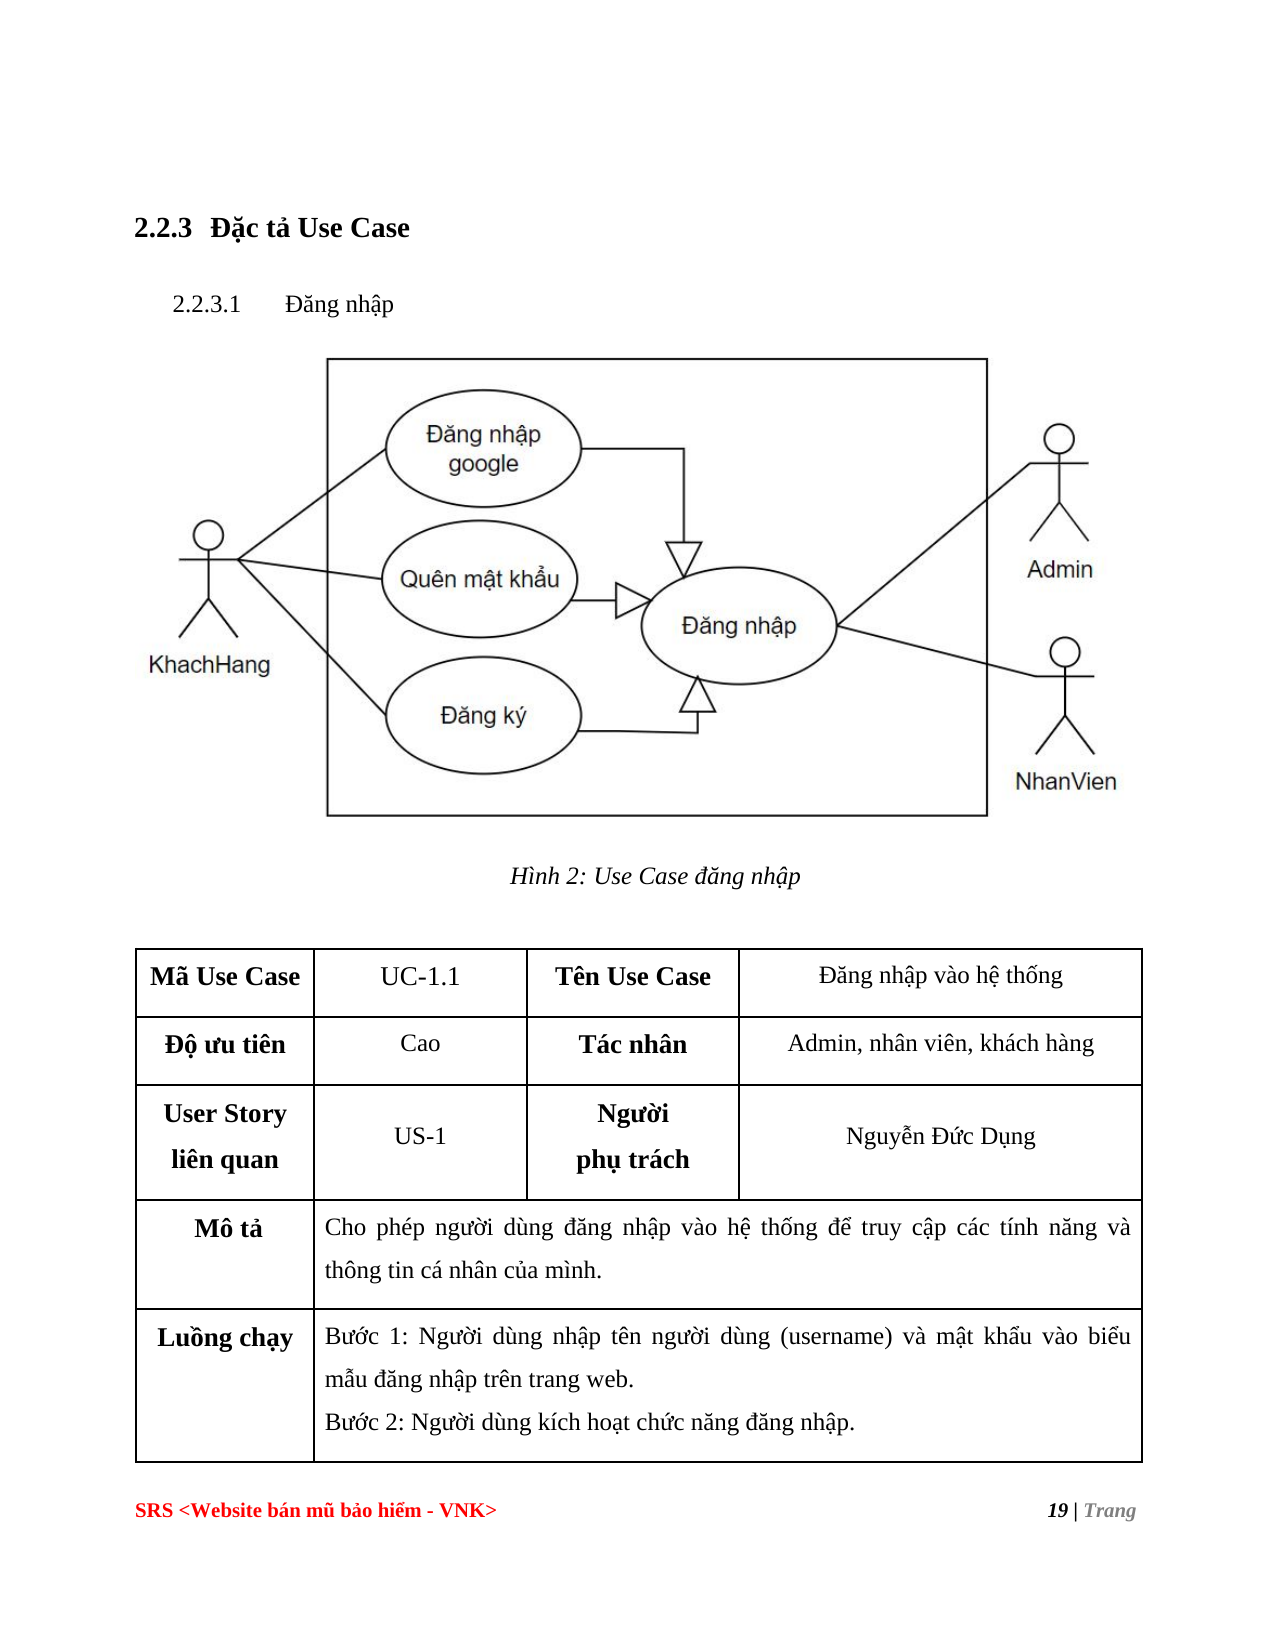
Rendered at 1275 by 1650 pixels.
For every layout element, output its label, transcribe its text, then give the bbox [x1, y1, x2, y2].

table_cell Luồng chạy [137, 1310, 313, 1461]
table_cell Cho phép người dùng đăng nhập vào hệ thống để truy cập các tính năng và thông tin cá nhân của mình. [315, 1201, 1141, 1308]
table_header Đăng nhập vào hệ thống [740, 950, 1141, 1016]
table_header Tên Use Case [528, 950, 738, 1016]
picture [135, 332, 1140, 847]
table_cell Cao [315, 1018, 526, 1084]
table_cell Tác nhân [528, 1018, 738, 1084]
table_cell Mô tả [137, 1201, 313, 1308]
table_cell Admin, nhân viên, khách hàng [740, 1018, 1141, 1084]
table_header Mã Use Case [137, 950, 313, 1016]
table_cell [315, 1310, 1141, 1461]
table_cell US-1 [315, 1086, 526, 1199]
subtitle Đặc tả Use Case [134, 210, 1140, 243]
table_cell Độ ưu tiên [137, 1018, 313, 1084]
table_cell Người phụ trách [528, 1086, 738, 1199]
table_header UC-1.1 [315, 950, 526, 1016]
text Hình 2: Use Case đăng nhập [135, 861, 1140, 890]
list Đăng nhập [172, 289, 1140, 318]
table_cell Nguyễn Đức Dụng [740, 1086, 1141, 1199]
table_cell User Story liên quan [137, 1086, 313, 1199]
